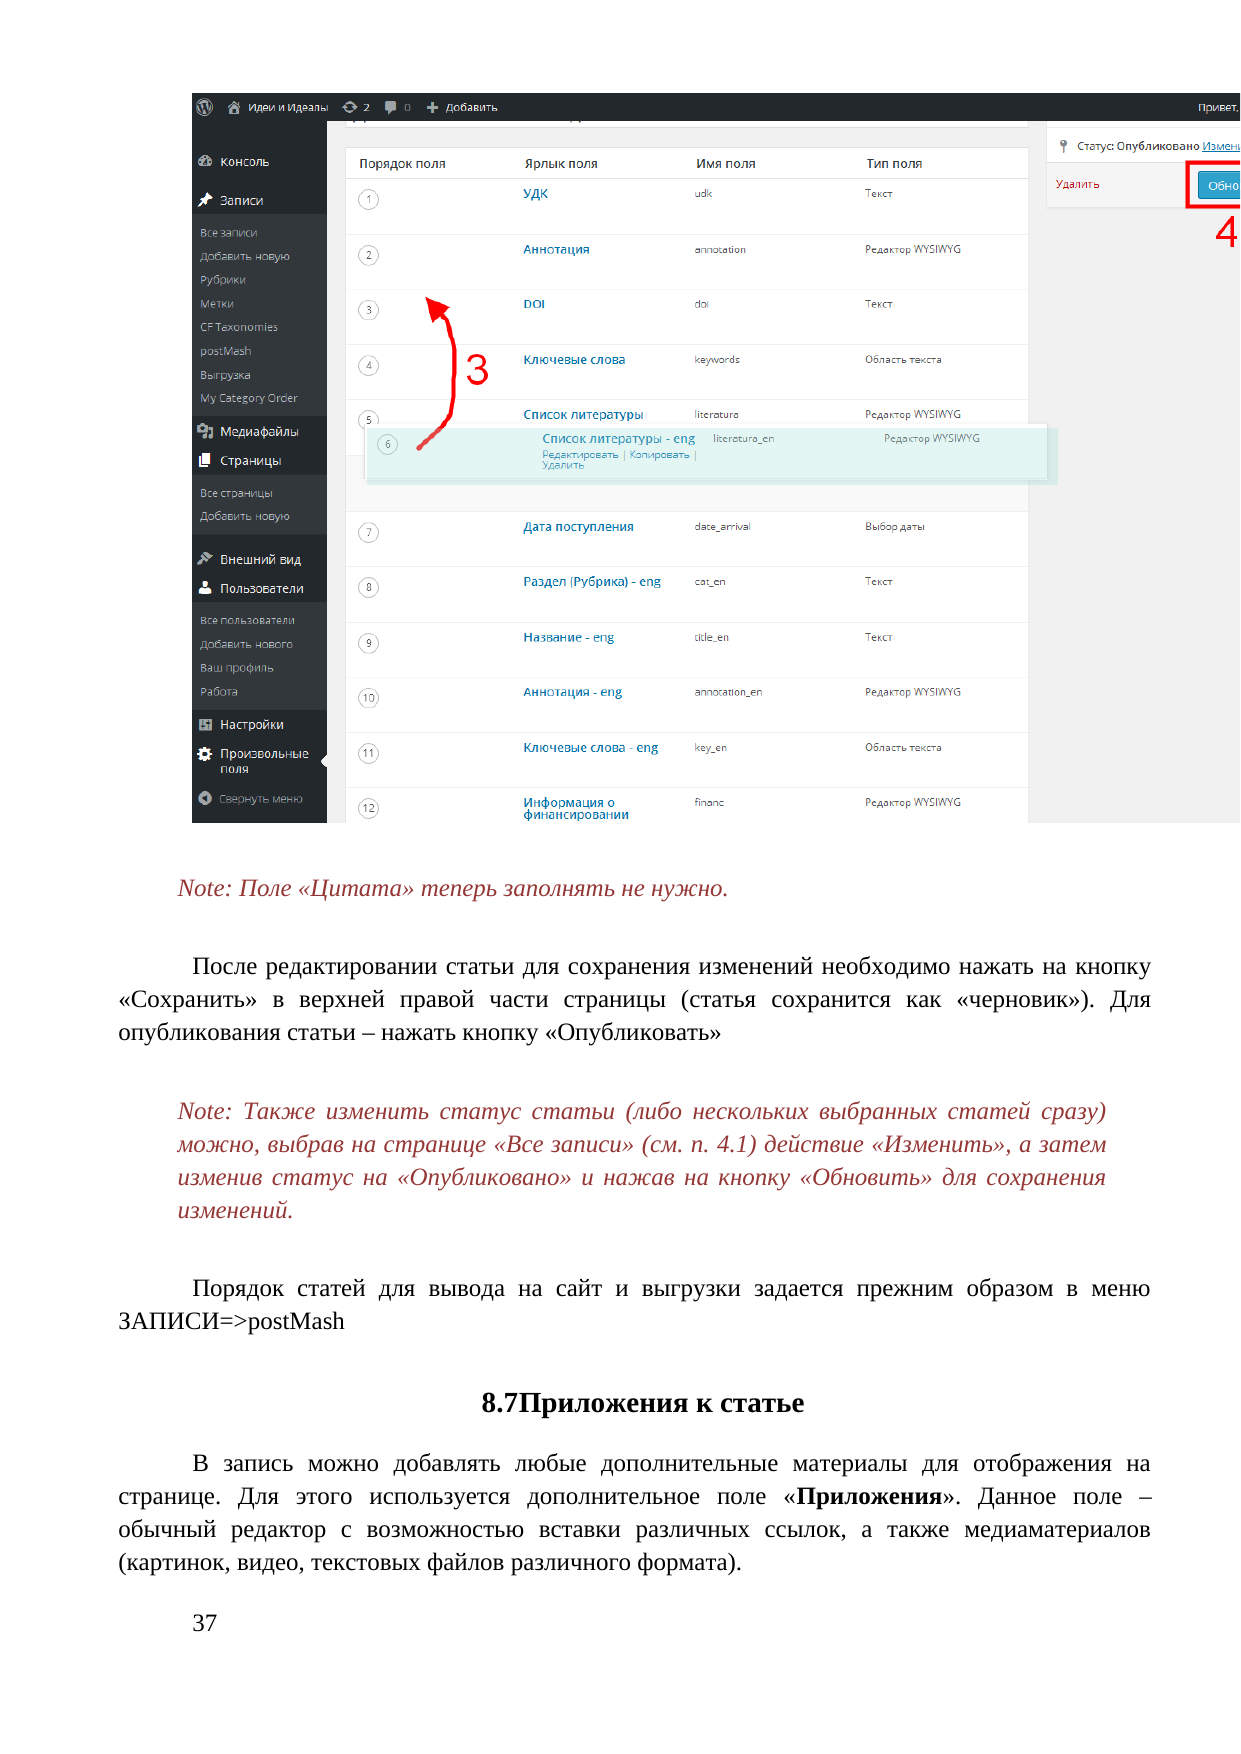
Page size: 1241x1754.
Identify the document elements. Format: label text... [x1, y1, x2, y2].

text Приложения к статье [134, 1385, 1152, 1418]
text Note: Также изменить статус статьи (либо нескольких выбранных статей сразу) можно, выбрав на странице «Все записи» (см. п. 4.1) действие «Изменить», а затем изменив статус на «Опубликовано» и нажав на кнопку «Обновить» для сохранения изменений. [177, 1096, 1107, 1223]
picture [192, 93, 1241, 823]
picture [1200, 173, 1241, 197]
text В запись можно добавлять любые дополнительные материалы для отображения на странице. Для этого используется дополнительное поле «Приложения». Данное поле – обычный редактор с возможностью вставки различных ссылок, а также медиаматериалов (картинок, видео, текстовых файлов различного формата). [118, 1448, 1152, 1576]
text После редактировании статьи для сохранения изменений необходимо нажать на кнопку «Сохранить» в верхней правой части страницы (статья сохранится как «черновик»). Для опубликования статьи – нажать кнопку «Опубликовать» [118, 951, 1152, 1046]
text Note: Поле «Цитата» теперь заполнять не нужно. [177, 873, 1107, 901]
text Порядок статей для вывода на сайт и выгрузки задается прежним образом в меню ЗАПИСИ=>postMash [118, 1273, 1152, 1335]
